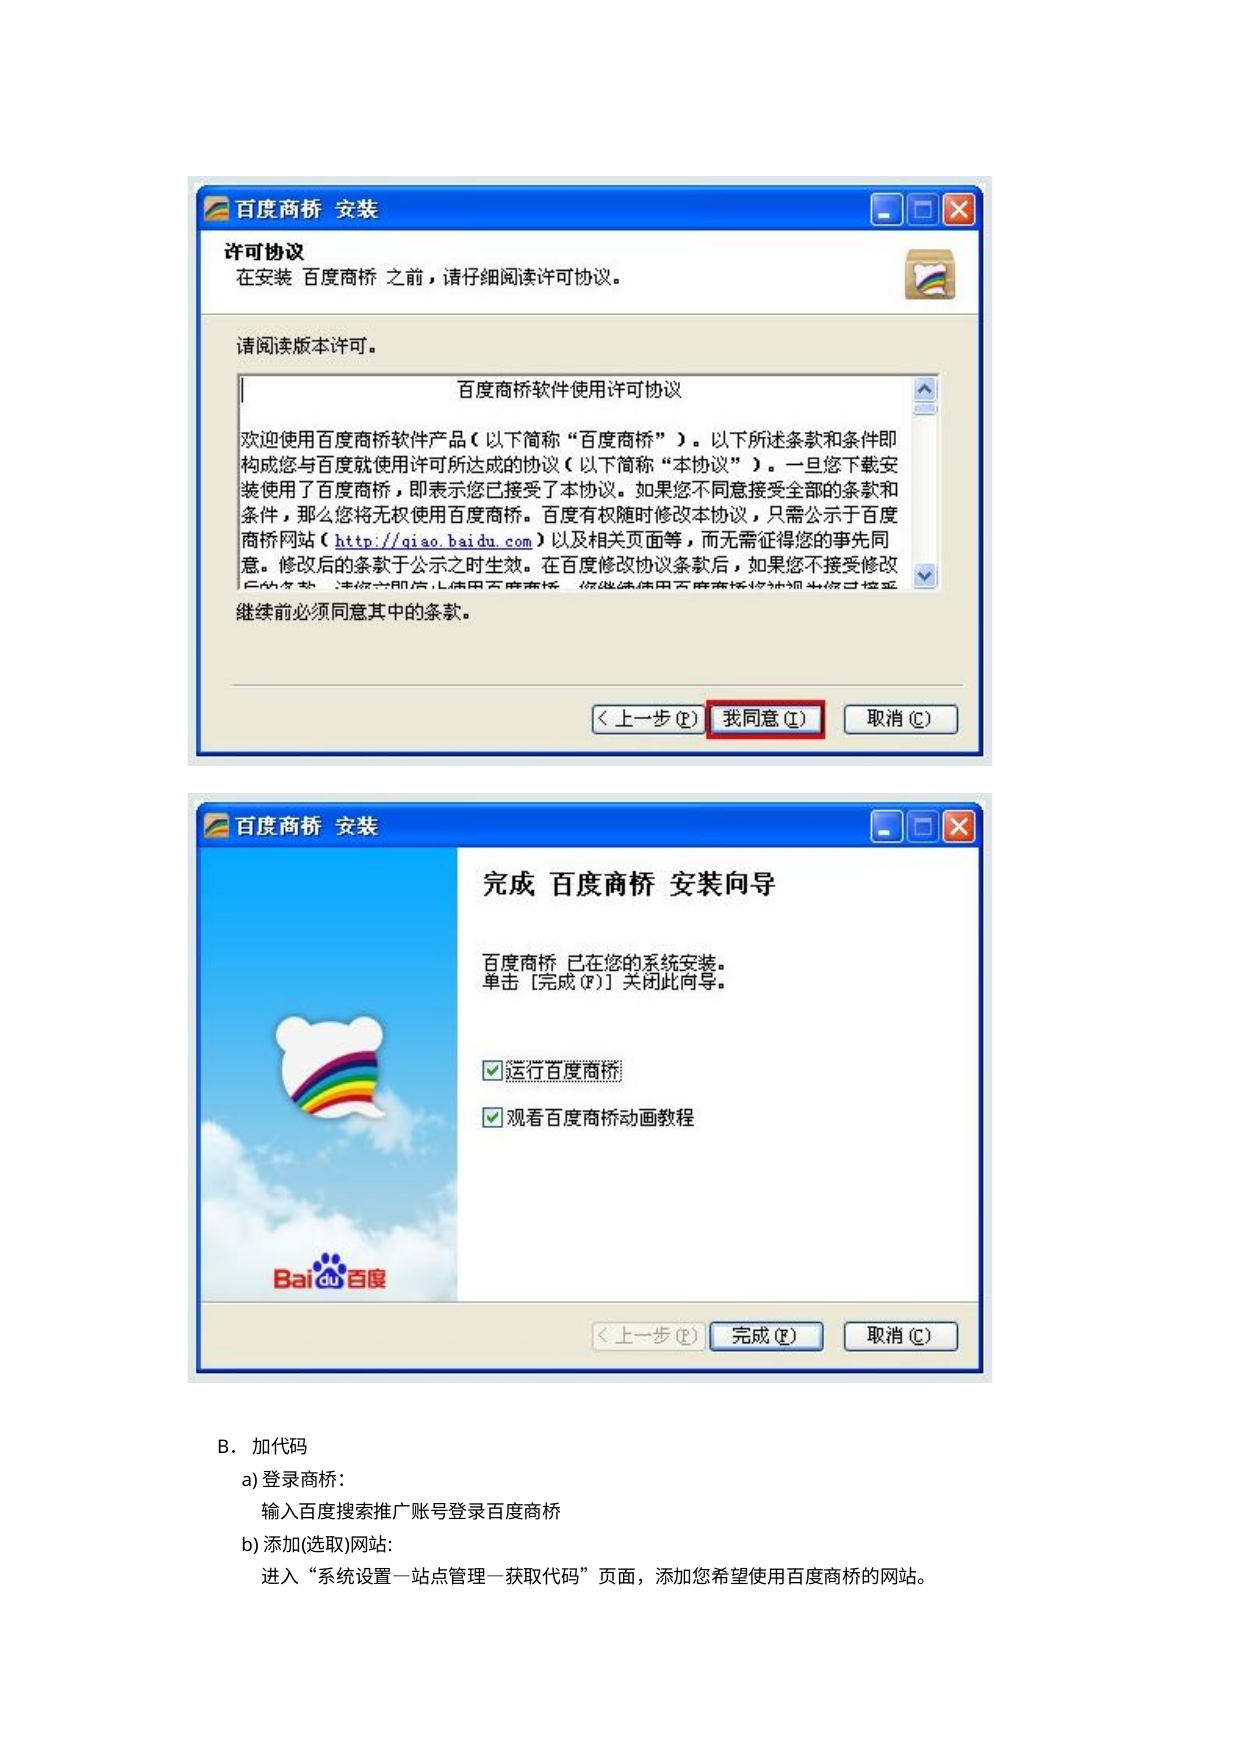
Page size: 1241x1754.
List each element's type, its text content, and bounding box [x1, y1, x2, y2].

text B． 加代码 a) 登录商桥： 输入百度搜索推广账号登录百度商桥 b) 添加(选取)网站: 进入“系统设置—站点管理—获取代码”页面，添加您希望使用百度商桥的网站。 [187, 1397, 1053, 1592]
picture [187, 176, 993, 766]
picture [187, 793, 993, 1383]
